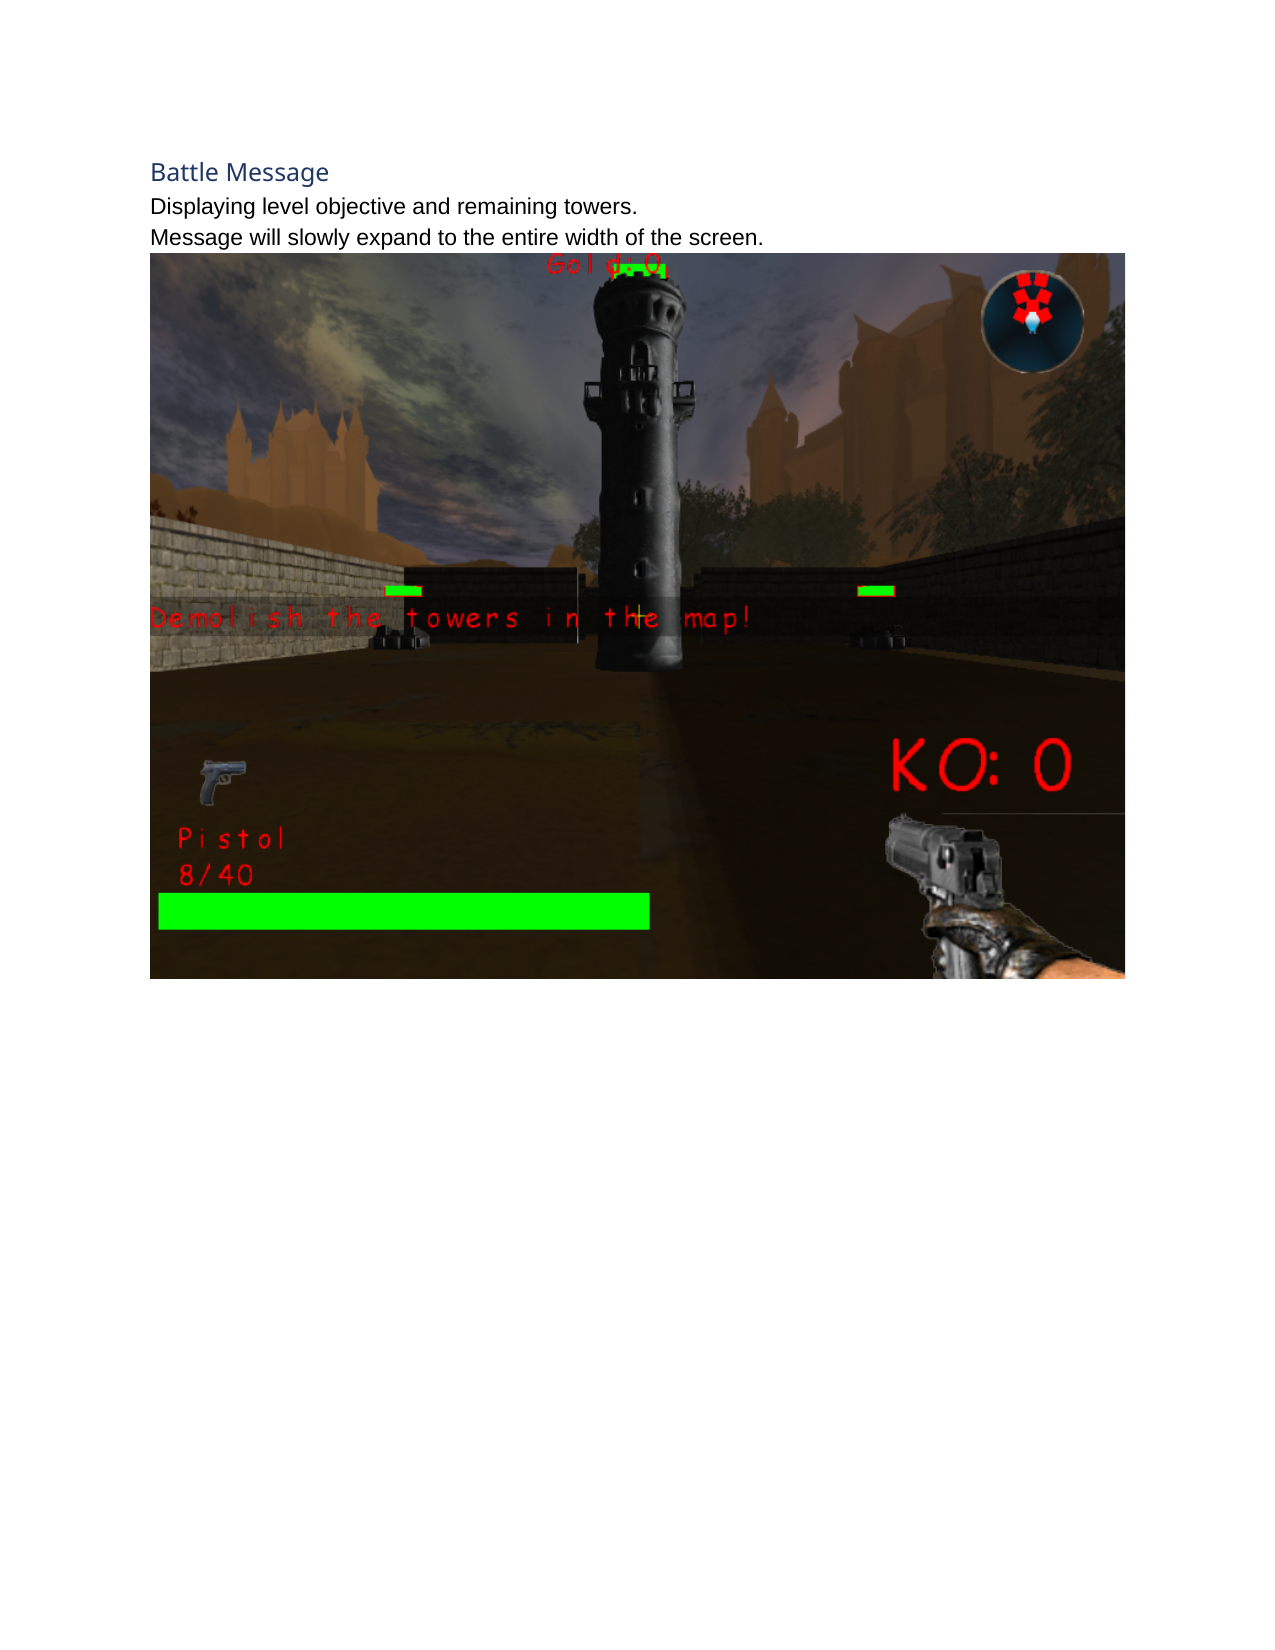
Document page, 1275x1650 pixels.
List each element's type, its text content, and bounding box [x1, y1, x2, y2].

picture [150, 253, 1125, 979]
subtitle Battle Message [150, 154, 1125, 188]
text Message will slowly expand to the entire width of the screen. [150, 223, 1125, 253]
text Displaying level objective and remaining towers. [150, 193, 1125, 220]
